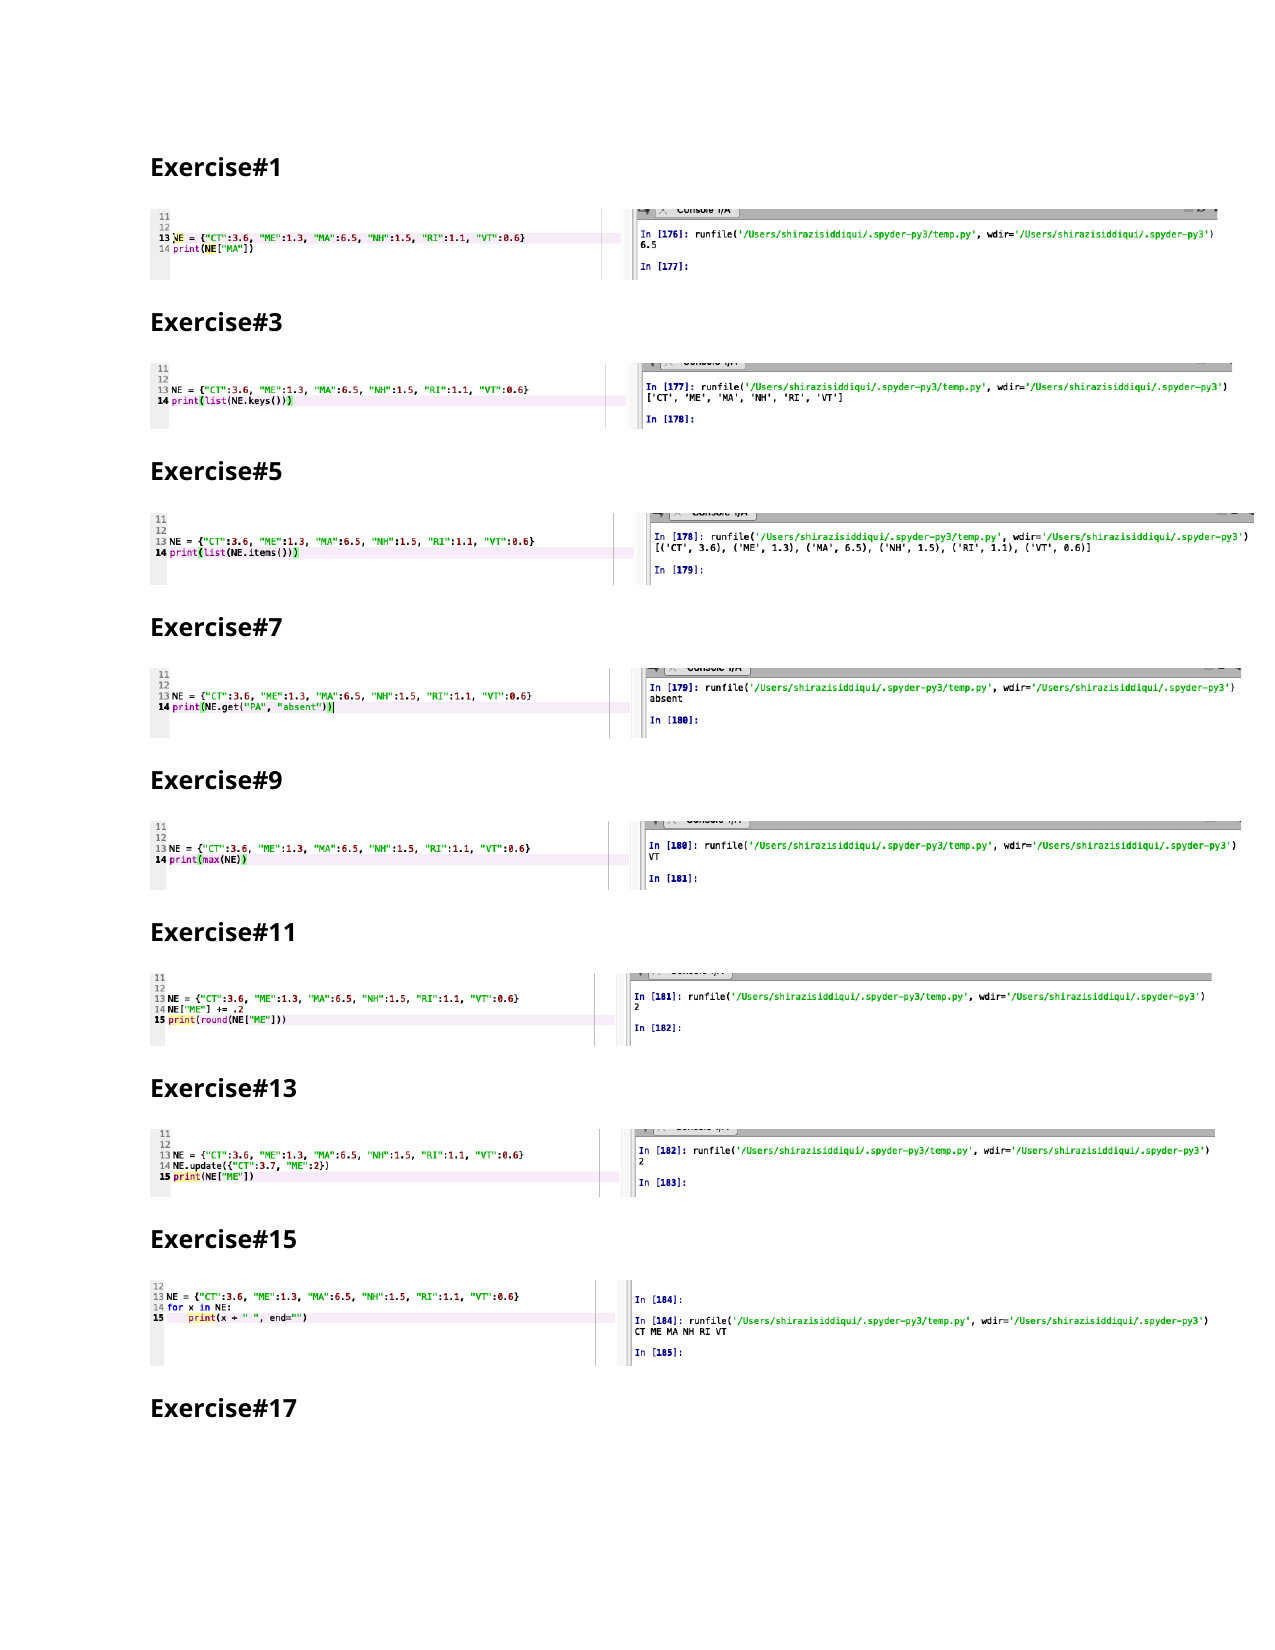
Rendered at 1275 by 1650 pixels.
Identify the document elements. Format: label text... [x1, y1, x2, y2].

picture [150, 1129, 1215, 1197]
picture [150, 1280, 1214, 1366]
text Exercise#7 [150, 609, 1125, 643]
text Exercise#13 [150, 1071, 1125, 1105]
text Exercise#11 [150, 914, 1125, 948]
picture [150, 209, 1218, 280]
text Exercise#9 [150, 762, 1125, 797]
picture [150, 668, 1242, 738]
text Exercise#1 [150, 150, 1125, 184]
picture [150, 821, 1242, 890]
text Exercise#15 [150, 1221, 1125, 1255]
text Exercise#5 [150, 454, 1125, 488]
picture [150, 973, 1212, 1046]
text Exercise#3 [150, 304, 1125, 338]
picture [150, 363, 1233, 429]
text Exercise#17 [150, 1391, 1125, 1425]
picture [150, 513, 1254, 585]
